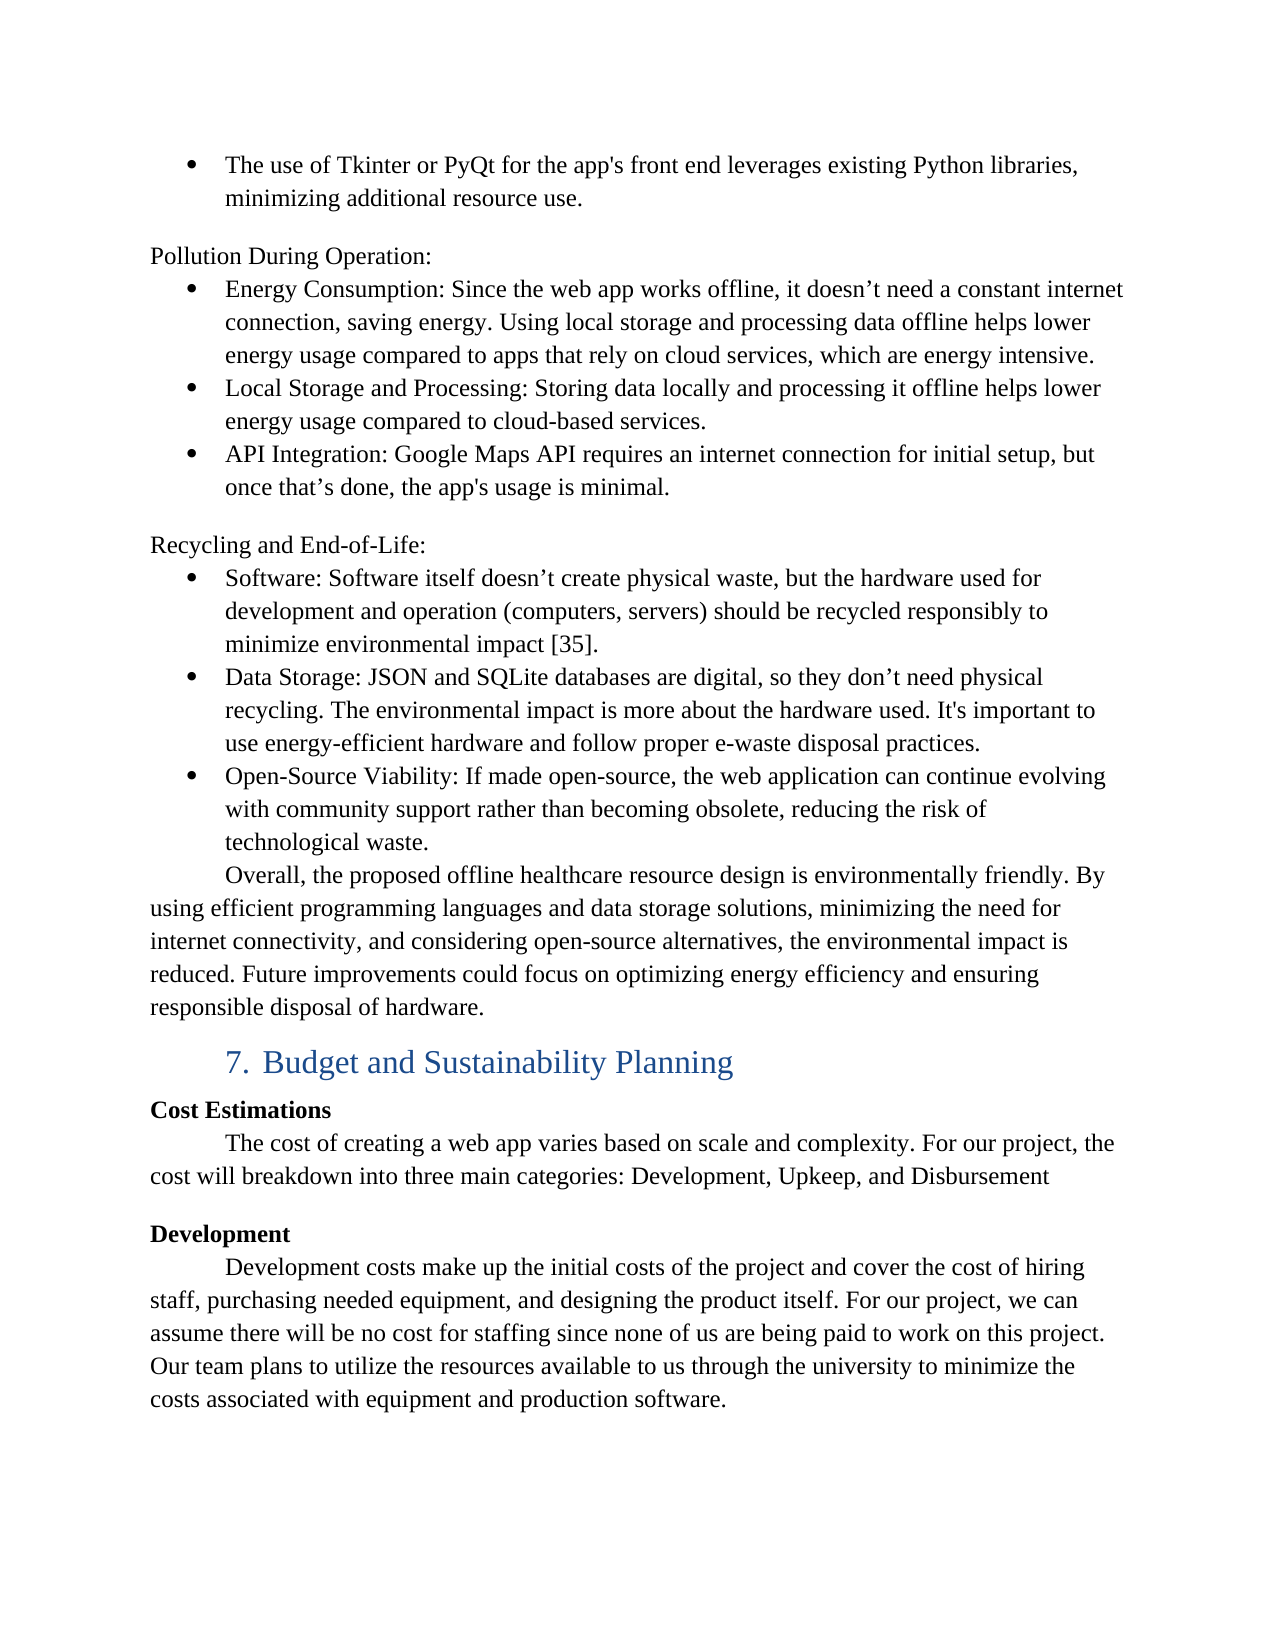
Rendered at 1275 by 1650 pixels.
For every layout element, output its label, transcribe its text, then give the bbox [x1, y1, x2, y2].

list API Integration: Google Maps API requires an internet connection for initial setup, but once that’s done, the app's usage is minimal. [187, 439, 1125, 501]
subtitle Budget and Sustainability Planning [225, 1042, 1125, 1081]
text Overall, the proposed offline healthcare resource design is environmentally friendly. By using efficient programming languages and data storage solutions, minimizing the need for internet connectivity, and considering open-source alternatives, the environmental impact is reduced. Future improvements could focus on optimizing energy efficiency and ensuring responsible disposal of hardware. [150, 860, 1125, 1021]
list Data Storage: JSON and SQLite databases are digital, so they don’t need physical recycling. The environmental impact is more about the hardware used. It's important to use energy-efficient hardware and follow proper e-waste disposal practices. [187, 662, 1125, 757]
text The cost of creating a web app varies based on scale and complexity. For our project, the cost will breakdown into three main categories: Development, Upkeep, and Disbursement [150, 1128, 1125, 1190]
text Pollution During Operation: [150, 241, 1125, 270]
text Cost Estimations [150, 1095, 1125, 1124]
list Software: Software itself doesn’t create physical waste, but the hardware used for development and operation (computers, servers) should be recycled responsibly to minimize environmental impact [35]. [187, 563, 1125, 658]
text Development costs make up the initial costs of the project and cover the cost of hiring staff, purchasing needed equipment, and designing the product itself. For our project, we can assume there will be no cost for staffing since none of us are being paid to work on this project. Our team plans to utilize the resources available to us through the university to minimize the costs associated with equipment and production software. [150, 1252, 1125, 1413]
text Development [150, 1219, 1125, 1248]
list Open-Source Viability: If made open-source, the web application can continue evolving with community support rather than becoming obsolete, reducing the risk of technological waste. [187, 761, 1125, 856]
text Recycling and End-of-Life: [150, 530, 1125, 559]
list Energy Consumption: Since the web app works offline, it doesn’t need a constant internet connection, saving energy. Using local storage and processing data offline helps lower energy usage compared to apps that rely on cloud services, which are energy intensive. [187, 274, 1125, 369]
list Local Storage and Processing: Storing data locally and processing it offline helps lower energy usage compared to cloud-based services. [187, 373, 1125, 435]
list The use of Tkinter or PyQt for the app's front end leverages existing Python libraries, minimizing additional resource use. [187, 150, 1125, 212]
